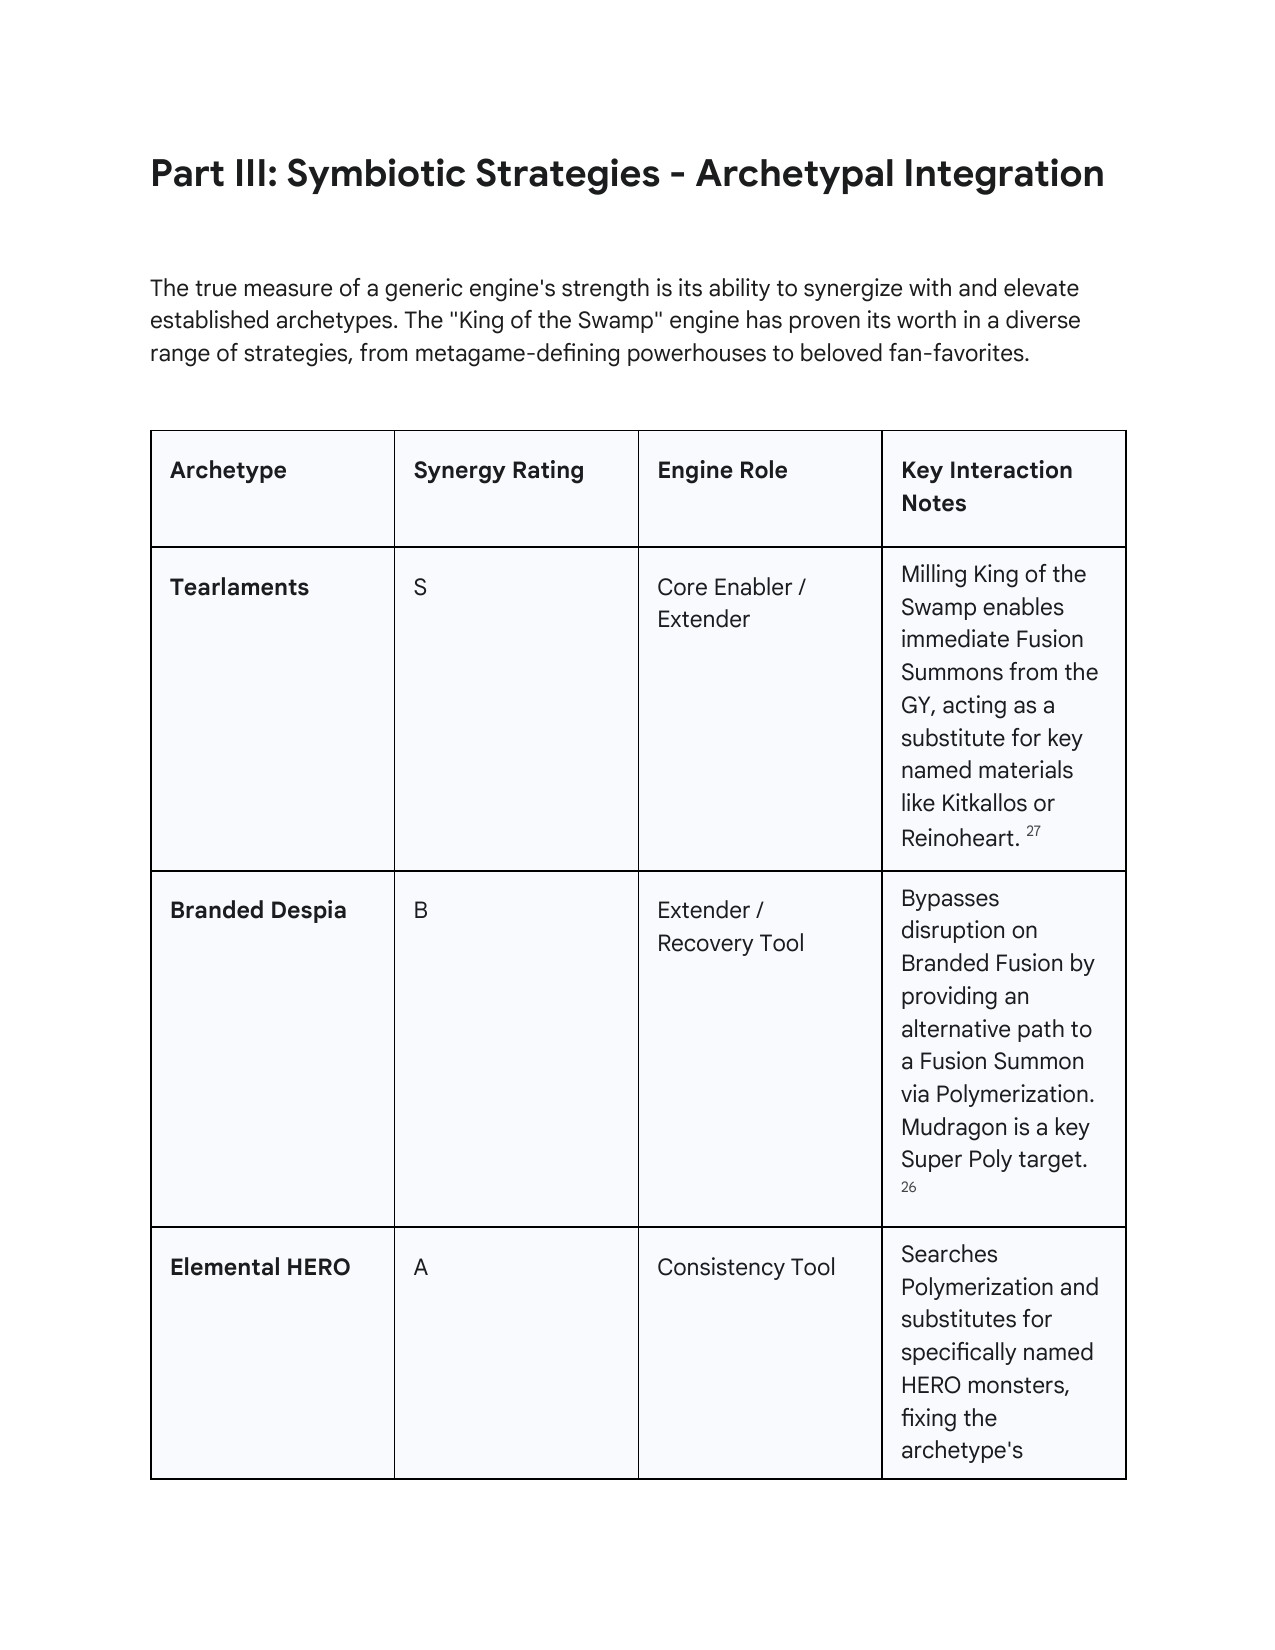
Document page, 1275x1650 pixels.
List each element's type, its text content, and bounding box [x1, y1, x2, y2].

table_cell Branded Despia [152, 872, 394, 1226]
table_cell S [395, 548, 638, 870]
text The true measure of a generic engine's strength is its ability to synergize with and elevate established archetypes. The "King of the Swamp" engine has proven its worth in a diverse range of strategies, from metagame-defining powerhouses to beloved fan-favorites. [150, 274, 1125, 368]
table_cell Elemental HERO [152, 1228, 394, 1478]
table_cell A [395, 1228, 638, 1478]
table_cell Core Enabler / Extender [639, 548, 881, 870]
table_cell Bypasses disruption on Branded Fusion by providing an alternative path to a Fusion Summon via Polymerization. Mudragon is a key Super Poly target. 26 [883, 872, 1125, 1226]
table_header Engine Role [639, 431, 881, 546]
table_cell Consistency Tool [639, 1228, 881, 1478]
table_header Archetype [152, 431, 394, 546]
table_cell Tearlaments [152, 548, 394, 870]
table_cell B [395, 872, 638, 1226]
table_cell Milling King of the Swamp enables immediate Fusion Summons from the GY, acting as a substitute for key named materials like Kitkallos or Reinoheart. 27 [883, 548, 1125, 870]
table_header Synergy Rating [395, 431, 638, 546]
subtitle Part III: Symbiotic Strategies - Archetypal Integration [150, 150, 1125, 197]
table_header Key Interaction Notes [883, 431, 1125, 546]
table_cell Extender / Recovery Tool [639, 872, 881, 1226]
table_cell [883, 1228, 1125, 1478]
